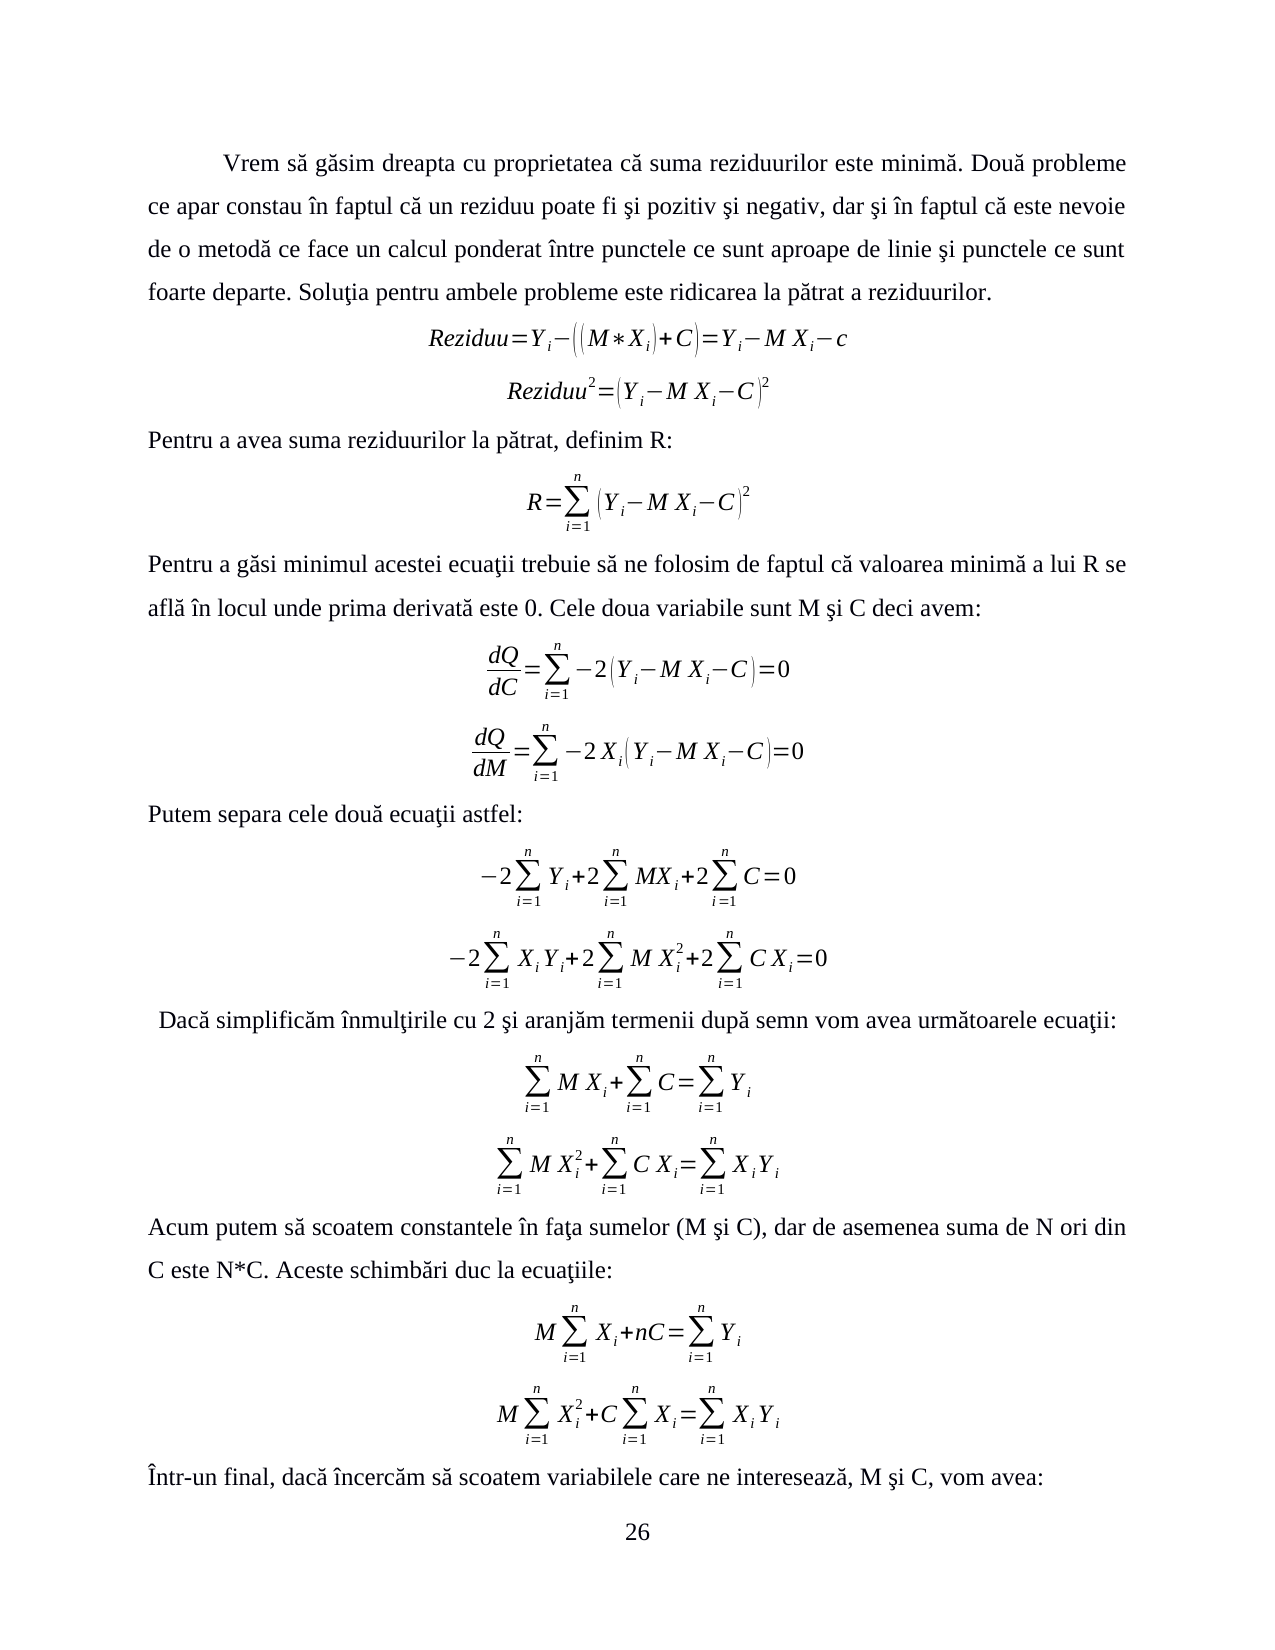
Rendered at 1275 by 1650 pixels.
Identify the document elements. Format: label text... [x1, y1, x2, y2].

text Vrem să găsim dreapta cu proprietatea că suma reziduurilor este minimă. Două probleme ce apar constau în faptul că un reziduu poate fi şi pozitiv şi negativ, dar şi în faptul că este nevoie de o metodă ce face un calcul ponderat între punctele ce sunt aproape de linie şi punctele ce sunt foarte departe. Soluţia pentru ambele probleme este ridicarea la pătrat a reziduurilor. [148, 148, 1127, 306]
text Acum putem să scoatem constantele în faţa sumelor (M şi C), dar de asemenea suma de N ori din C este N*C. Aceste schimbări duc la ecuaţiile: [148, 1212, 1127, 1284]
text Putem separa cele două ecuaţii astfel: [148, 799, 1127, 828]
text Dacă simplificăm înmulţirile cu 2 şi aranjăm termenii după semn vom avea următoarele ecuaţii: [148, 1006, 1127, 1116]
text Pentru a avea suma reziduurilor la pătrat, definim R: [148, 425, 1127, 453]
text Într-un final, dacă încercăm să scoatem variabilele care ne interesează, M şi C, vom avea: [148, 1462, 1127, 1490]
text Pentru a găsi minimul acestei ecuaţii trebuie să ne folosim de faptul că valoarea minimă a lui R se află în locul unde prima derivată este 0. Cele doua variabile sunt M şi C deci avem: [148, 549, 1127, 621]
